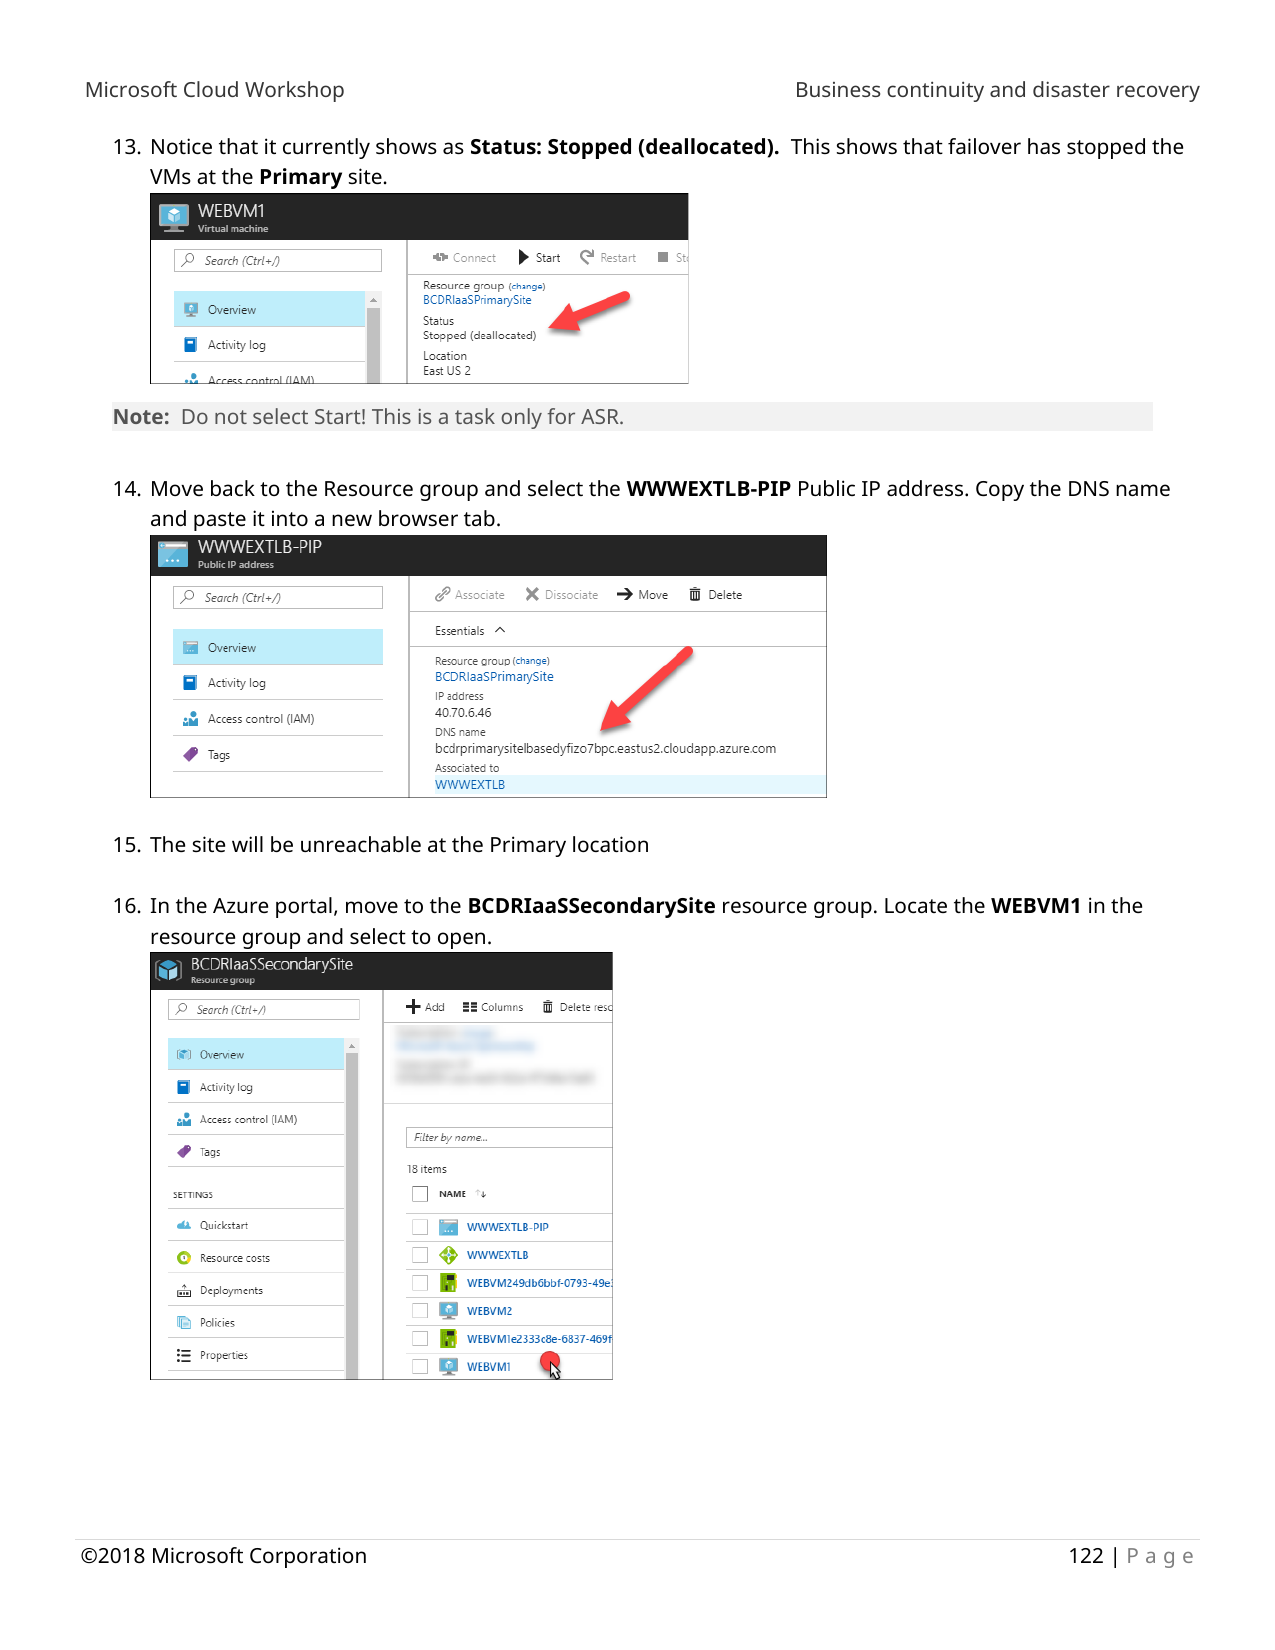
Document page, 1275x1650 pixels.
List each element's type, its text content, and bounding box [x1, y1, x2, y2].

picture [150, 193, 689, 384]
list The site will be unreachable at the Primary location [112, 830, 1200, 859]
list Notice that it currently shows as Status: Stopped (deallocated). This shows that failover has stopped the VMs at the Primary site. [112, 132, 1200, 191]
picture [150, 952, 613, 1380]
list In the Azure portal, move to the BCDRIaaSSecondarySite resource group. Locate the WEBVM1 in the resource group and select to open. [112, 892, 1200, 951]
list Move back to the Resource group and select the WWWEXTLB-PIP Public IP address. Copy the DNS name and paste it into a new browser tab. [112, 474, 1200, 533]
picture [150, 535, 827, 798]
text Note: Do not select Start! This is a task only for ASR. [112, 402, 1153, 431]
